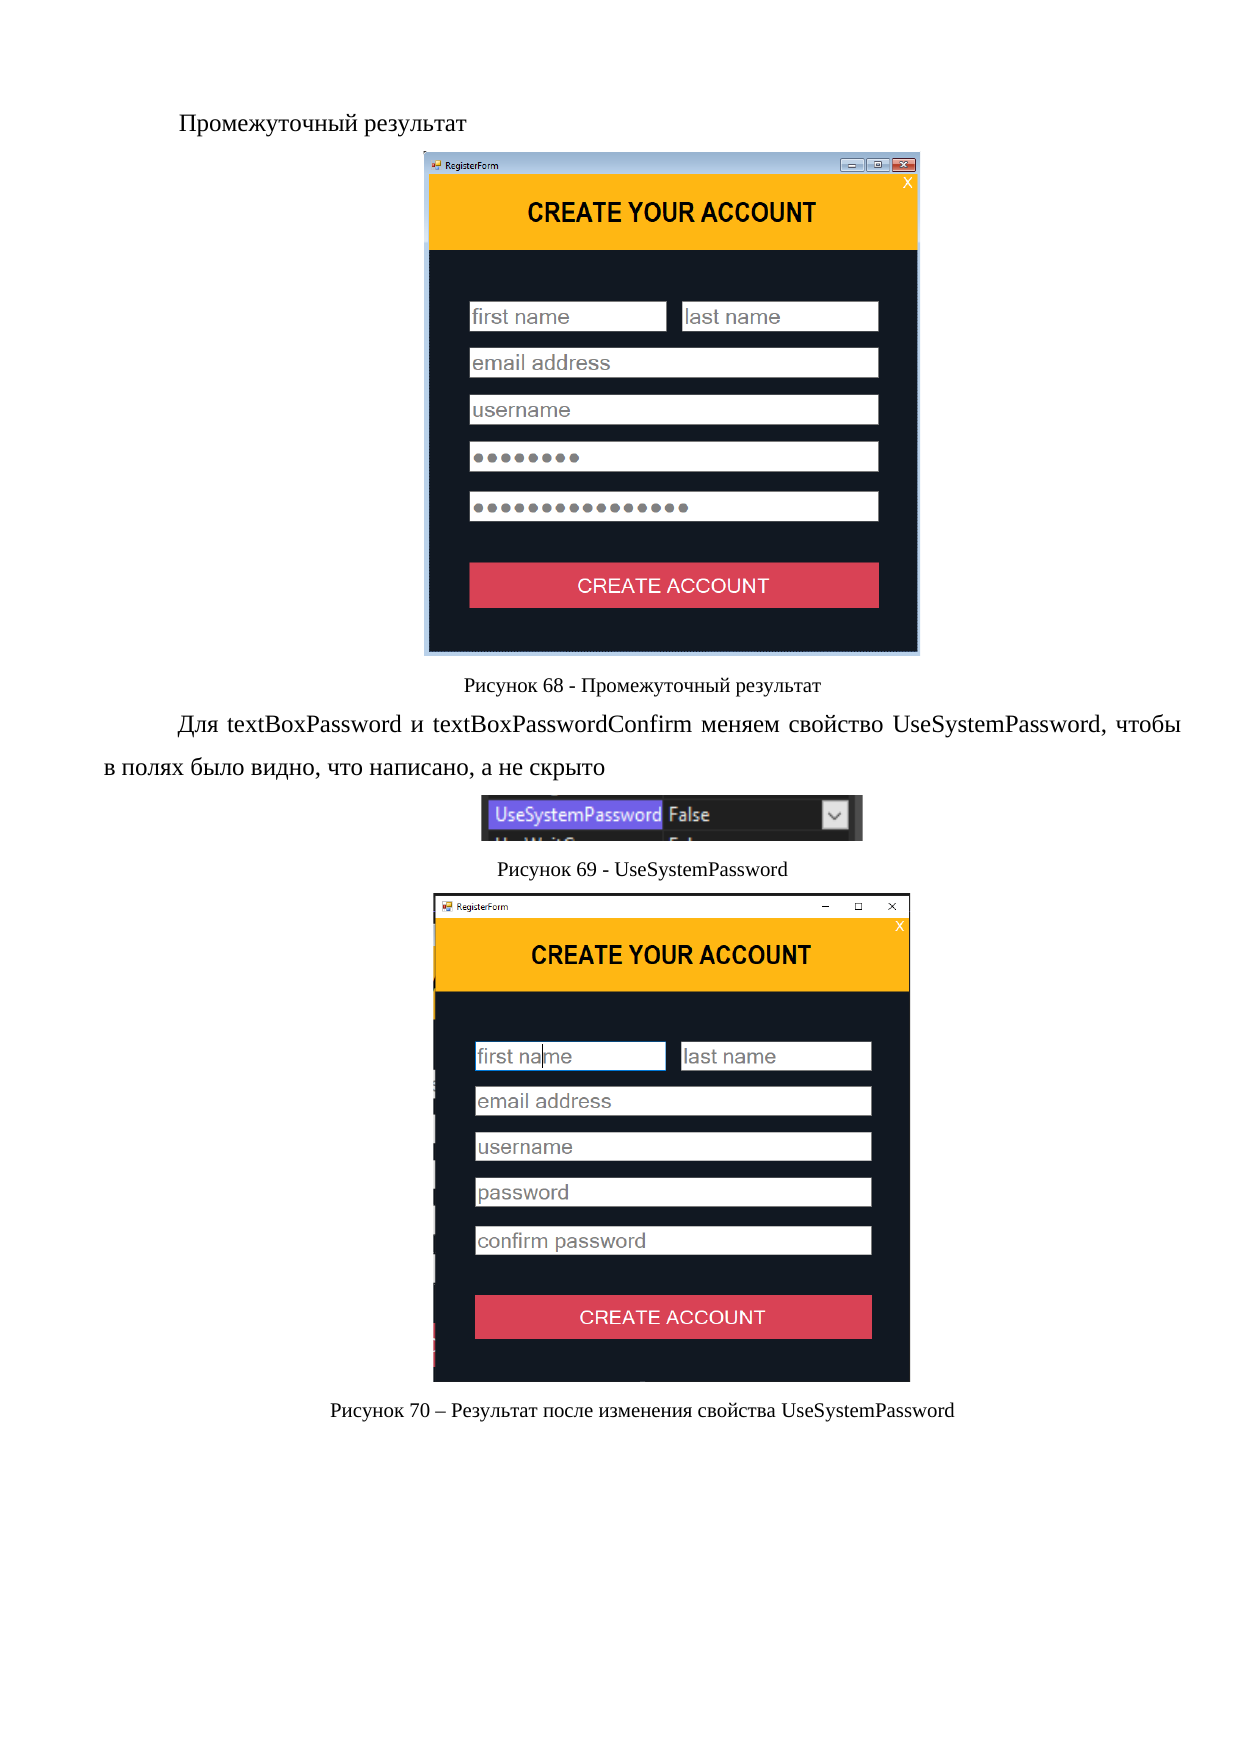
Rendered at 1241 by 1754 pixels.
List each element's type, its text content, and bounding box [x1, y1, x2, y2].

picture [423, 151, 921, 656]
picture [481, 795, 863, 841]
picture [433, 893, 911, 1382]
text Для textBoxPassword и textBoxPasswordConfirm меняем свойство UseSystemPassword, чтобы в полях было видно, что написано, а не скрыто [103, 709, 1181, 781]
text Промежуточный результат [103, 108, 1181, 137]
